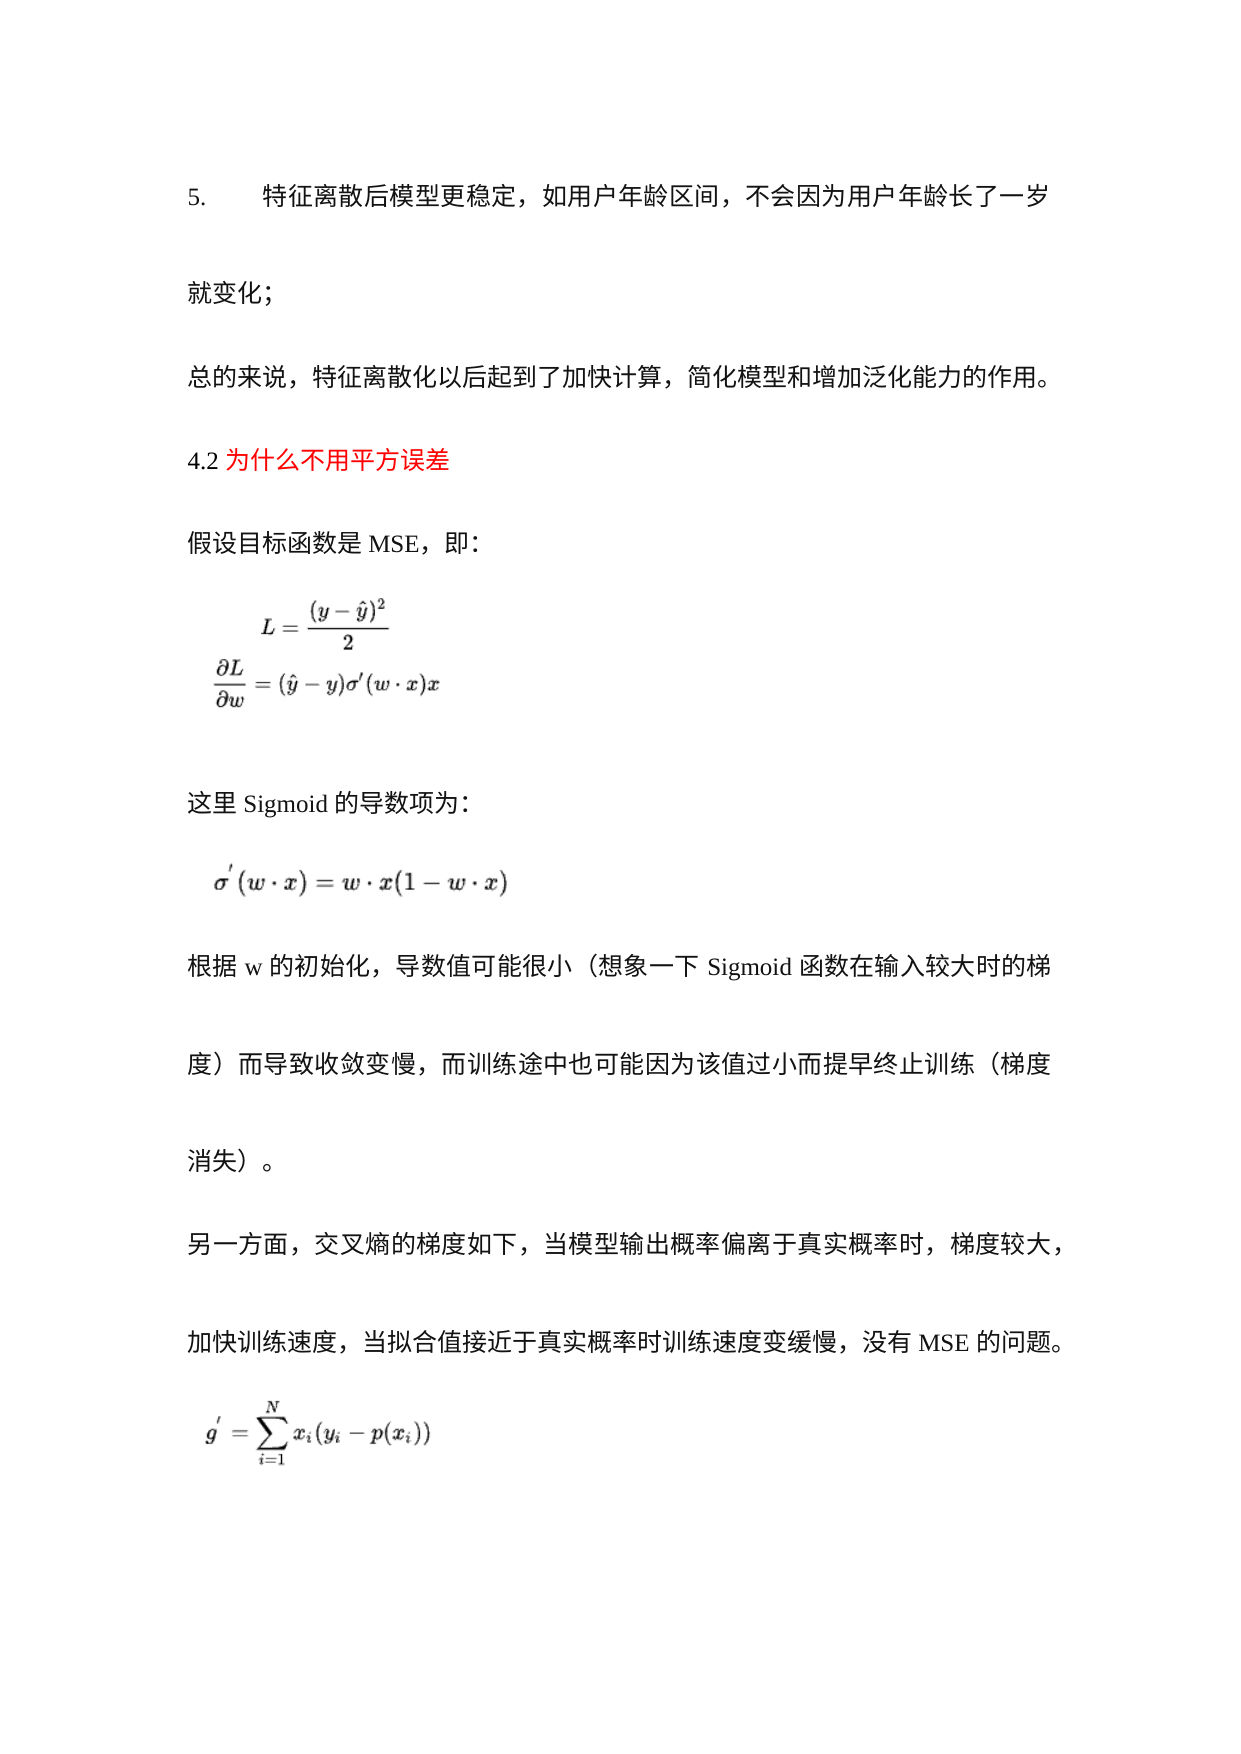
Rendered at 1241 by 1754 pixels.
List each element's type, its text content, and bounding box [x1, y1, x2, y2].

picture [187, 852, 529, 911]
text 这里 Sigmoid 的导数项为： [187, 769, 1053, 834]
picture [187, 592, 484, 724]
text 另一方面，交叉熵的梯度如下，当模型输出概率偏离于真实概率时，梯度较大，加快训练速度，当拟合值接近于真实概率时训练速度变缓慢，没有 MSE 的问题。 [187, 1211, 1053, 1373]
text 根据 w 的初始化，导数值可能很小（想象一下 Sigmoid 函数在输入较大时的梯度）而导致收敛变慢，而训练途中也可能因为该值过小而提早终止训练（梯度消失）。 [187, 932, 1053, 1192]
list 特征离散后模型更稳定，如用户年龄区间，不会因为用户年龄长了一岁就变化； [187, 162, 1053, 324]
text 总的来说，特征离散化以后起到了加快计算，简化模型和增加泛化能力的作用。 [187, 343, 1053, 408]
picture [187, 1391, 454, 1487]
text 假设目标函数是 MSE，即： [187, 509, 1053, 574]
text 4.2 为什么不用平方误差 [187, 426, 1053, 491]
